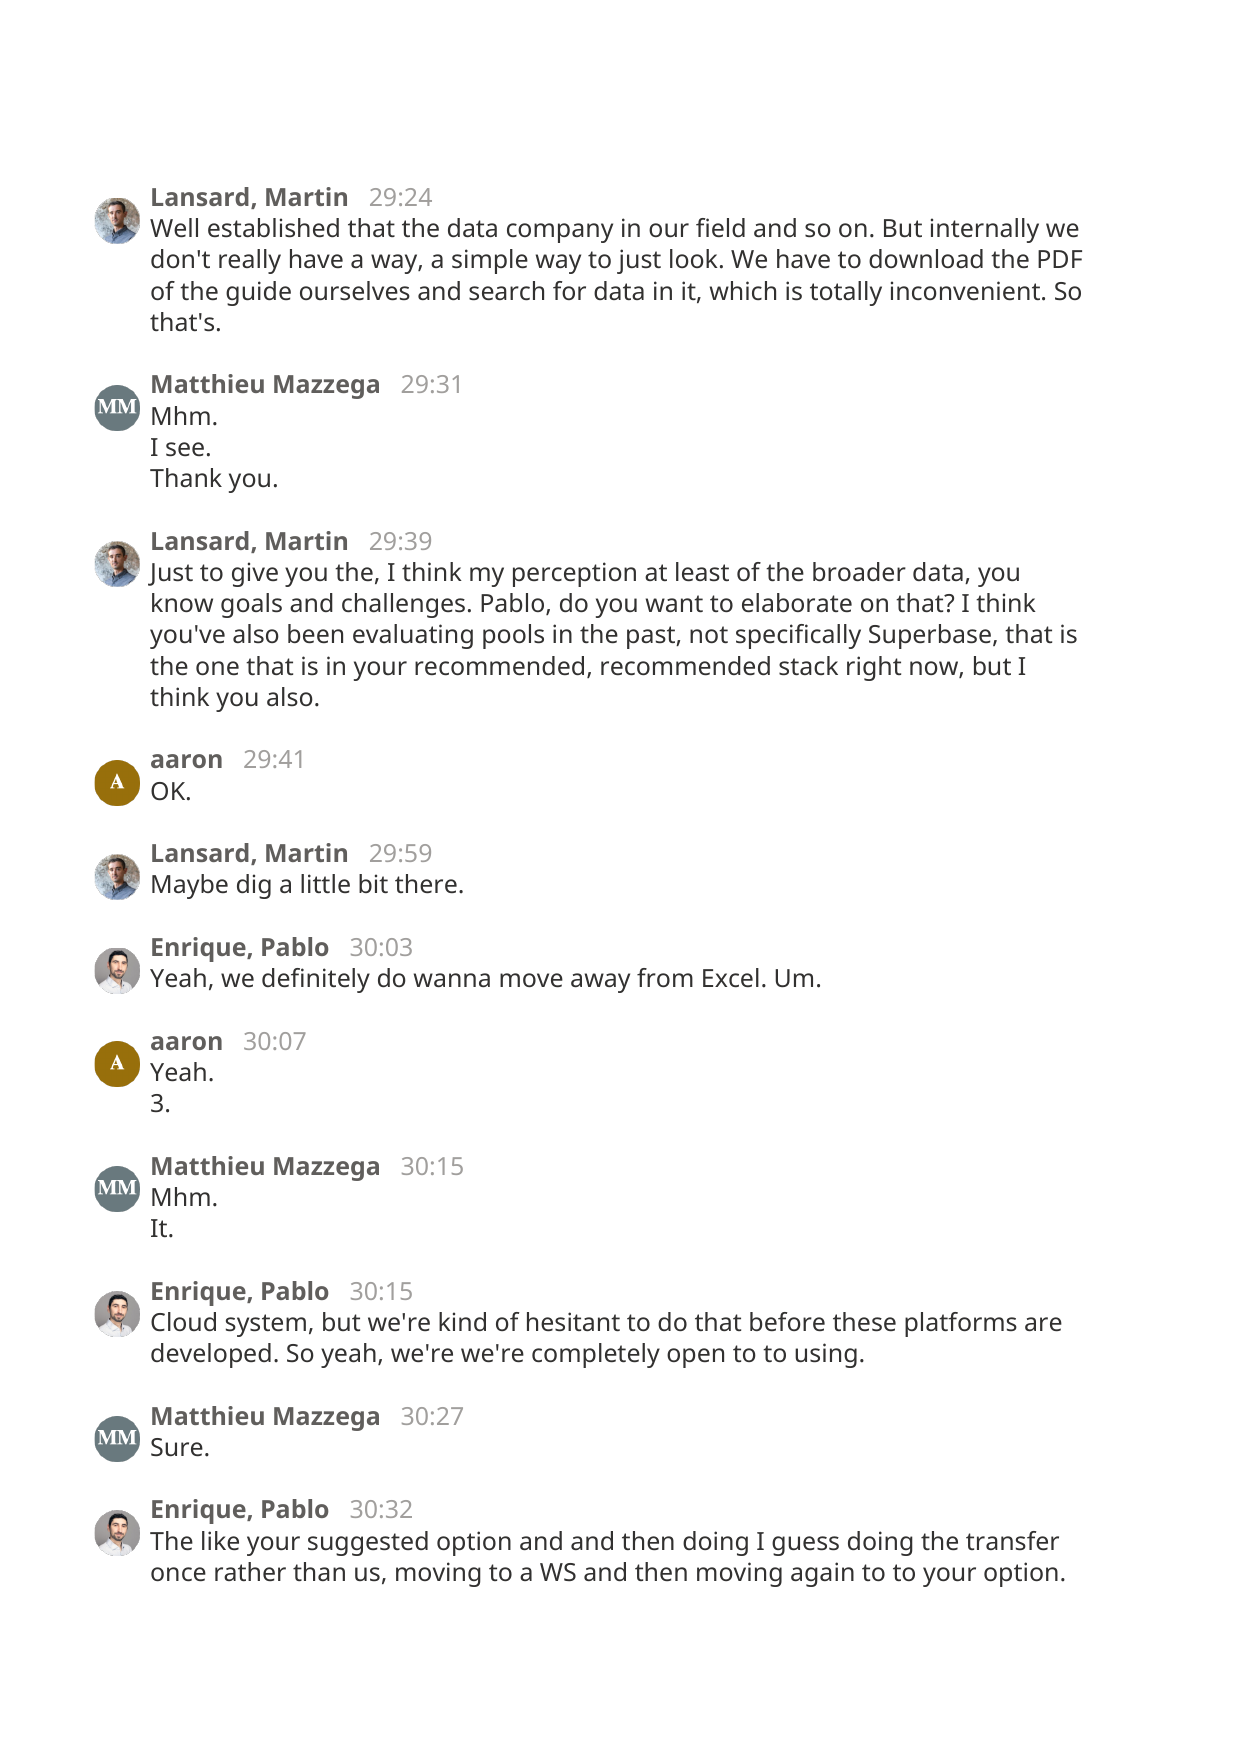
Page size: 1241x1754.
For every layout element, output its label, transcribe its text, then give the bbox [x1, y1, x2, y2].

picture [94, 854, 140, 900]
text Lansard, Martin 29:24 Well established that the data company in our field and so on. But internally we don't really have a way, a simple way to just look. We have to download the PDF of the guide ourselves and search for data in it, which is totally inconvenient. So that's. [150, 150, 1090, 337]
text aaron 30:07 Yeah. 3. [150, 994, 1090, 1119]
text aaron 29:41 OK. [150, 712, 1090, 806]
picture [94, 541, 140, 587]
picture [94, 1041, 140, 1087]
picture [94, 1510, 140, 1556]
picture [94, 948, 140, 994]
picture [94, 198, 140, 244]
text Matthieu Mazzega 29:31 Mhm. I see. Thank you. [150, 337, 1090, 494]
text Enrique, Pablo 30:15 Cloud system, but we're kind of hesitant to do that before these platforms are developed. So yeah, we're we're completely open to to using. [150, 1244, 1090, 1369]
picture [94, 1166, 140, 1212]
picture [94, 1416, 140, 1462]
picture [94, 1291, 140, 1337]
text Enrique, Pablo 30:32 The like your suggested option and and then doing I guess doing the transfer once rather than us, moving to a WS and then moving again to to your option. [150, 1462, 1090, 1587]
text Enrique, Pablo 30:03 Yeah, we definitely do wanna move away from Excel. Um. [150, 900, 1090, 994]
picture [94, 385, 140, 431]
text Matthieu Mazzega 30:15 Mhm. It. [150, 1119, 1090, 1244]
picture [94, 760, 140, 806]
text Lansard, Martin 29:39 Just to give you the, I think my perception at least of the broader data, you know goals and challenges. Pablo, do you want to elaborate on that? I think you've also been evaluating pools in the past, not specifically Superbase, that is the one that is in your recommended, recommended stack right now, but I think you also. [150, 494, 1090, 712]
text Matthieu Mazzega 30:27 Sure. [150, 1369, 1090, 1462]
text Lansard, Martin 29:59 Maybe dig a little bit there. [150, 806, 1090, 900]
